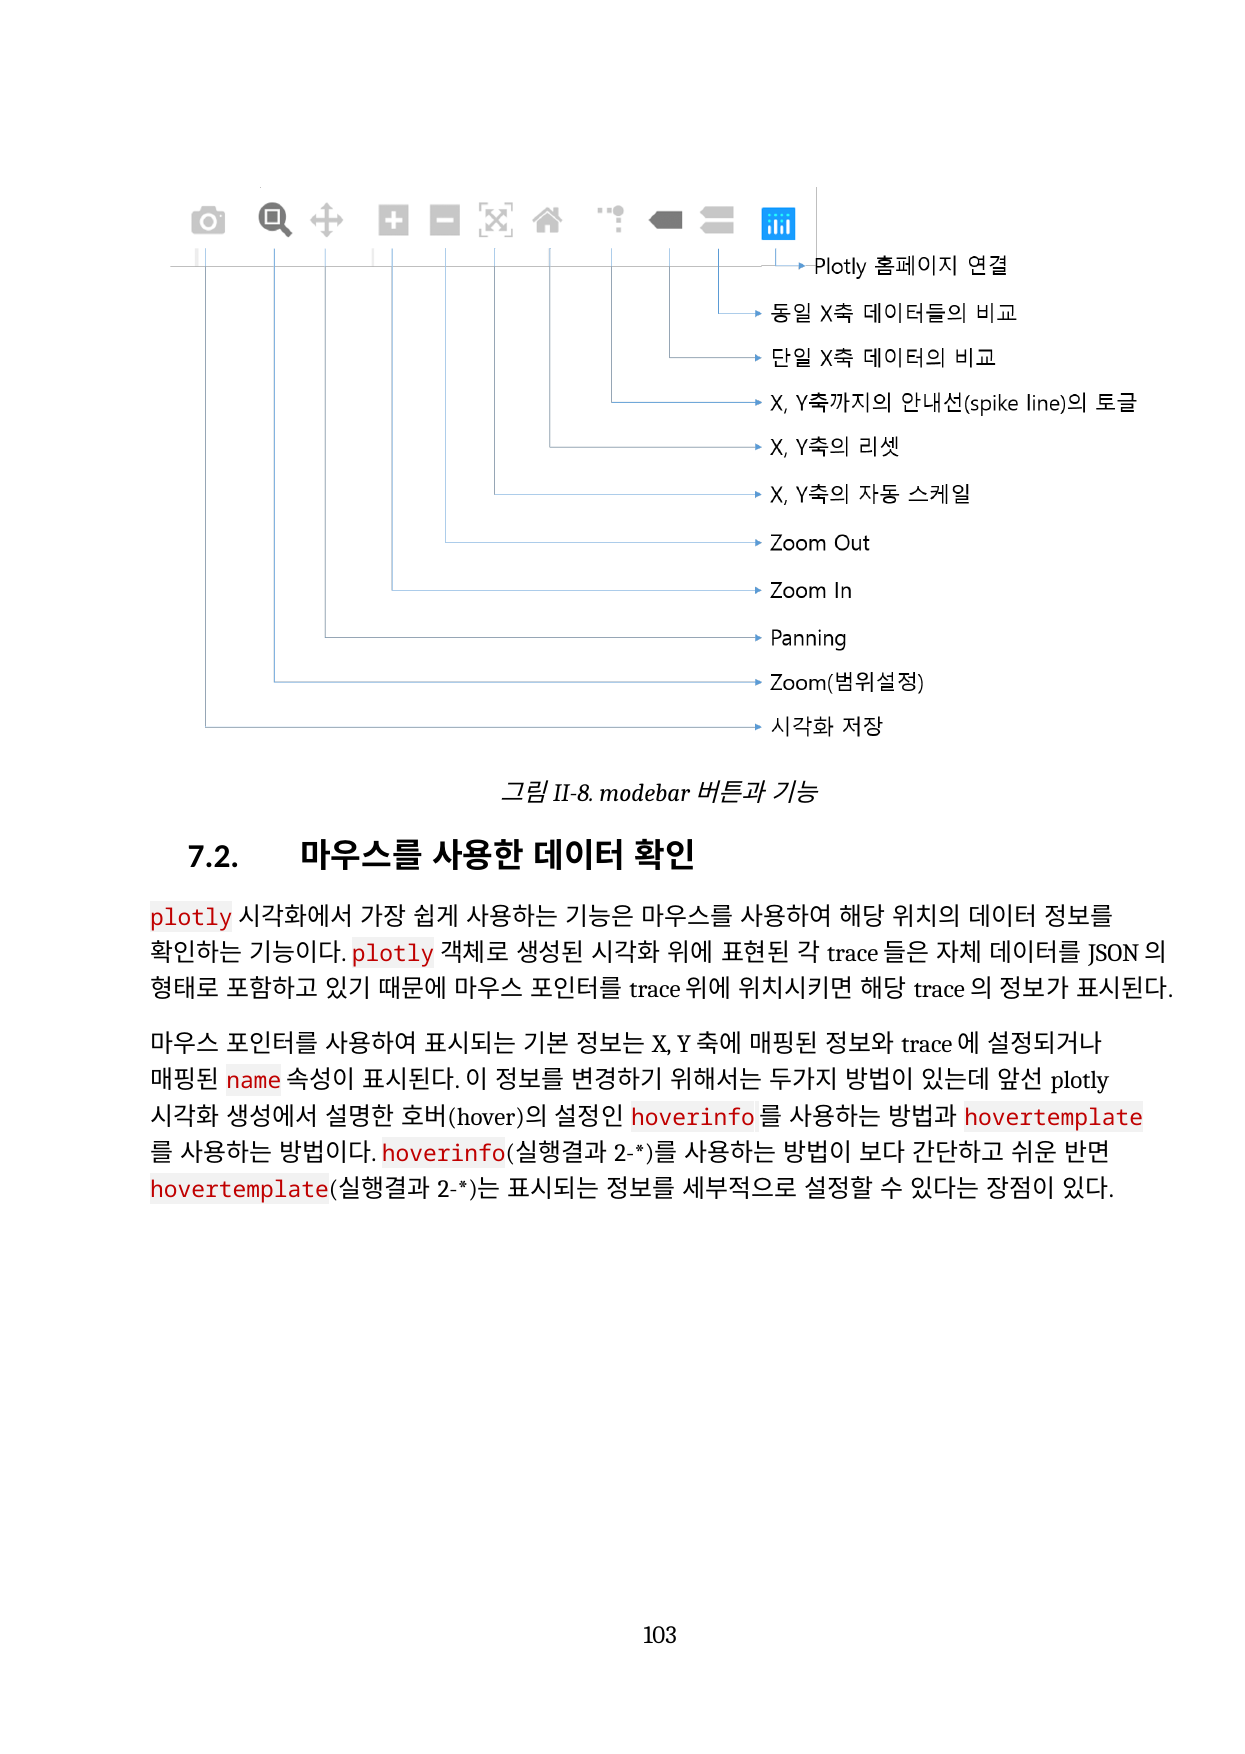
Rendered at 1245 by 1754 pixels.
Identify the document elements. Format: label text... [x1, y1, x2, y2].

text plotly 시각화에서 가장 쉽게 사용하는 기능은 마우스를 사용하여 해당 위치의 데이터 정보를 확인하는 기능이다. plotly 객체로 생성된 시각화 위에 표현된 각 trace들은 자체 데이터를 JSON의 형태로 포함하고 있기 때문에 마우스 포인터를 trace위에 위치시키면 해당 trace의 정보가 표시된다. [150, 896, 1170, 1005]
text 마우스 포인터를 사용하여 표시되는 기본 정보는 X, Y축에 매핑된 정보와 trace에 설정되거나 매핑된 name 속성이 표시된다. 이 정보를 변경하기 위해서는 두가지 방법이 있는데 앞선 plotly 시각화 생성에서 설명한 호버(hover)의 설정인 hoverinfo를 사용하는 방법과 hovertemplate를 사용하는 방법이다. hoverinfo(실행결과 2-*)를 사용하는 방법이 보다 간단하고 쉬운 반면 hovertemplate(실행결과 2-*)는 표시되는 정보를 세부적으로 설정할 수 있다는 장점이 있다. [150, 1024, 1170, 1205]
subtitle 마우스를 사용한 데이터 확인 [187, 829, 1170, 877]
text 그림 II-8. modebar 버튼과 기능 [150, 772, 1170, 808]
picture [170, 187, 1150, 752]
